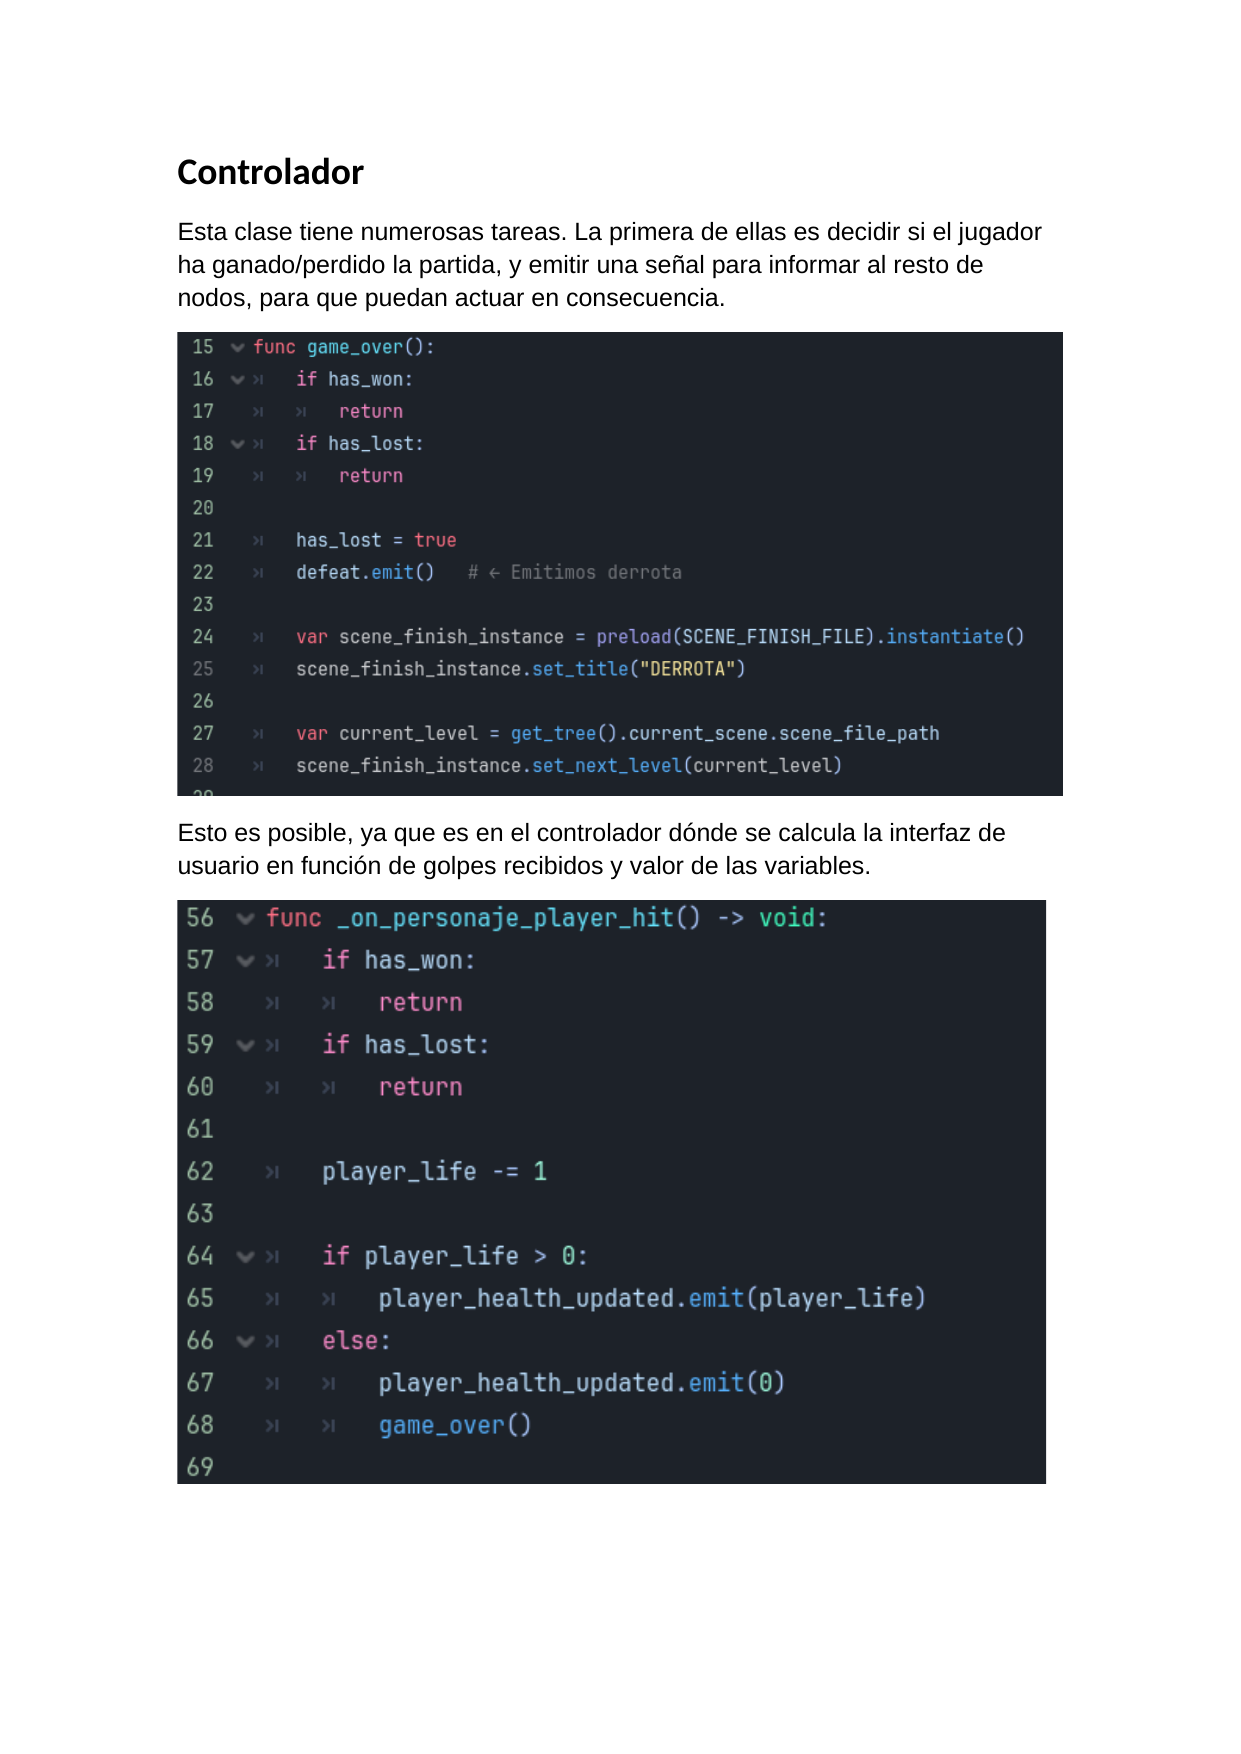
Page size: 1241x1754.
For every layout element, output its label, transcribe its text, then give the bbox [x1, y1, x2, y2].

text Controlador [177, 148, 1063, 193]
text Esto es posible, ya que es en el controlador dónde se calcula la interfaz de usuario en función de golpes recibidos y valor de las variables. [177, 818, 1063, 879]
picture [177, 900, 1047, 1484]
text Esta clase tiene numerosas tareas. La primera de ellas es decidir si el jugador ha ganado/perdido la partida, y emitir una señal para informar al resto de nodos, para que puedan actuar en consecuencia. [177, 217, 1063, 312]
picture [177, 332, 1063, 796]
